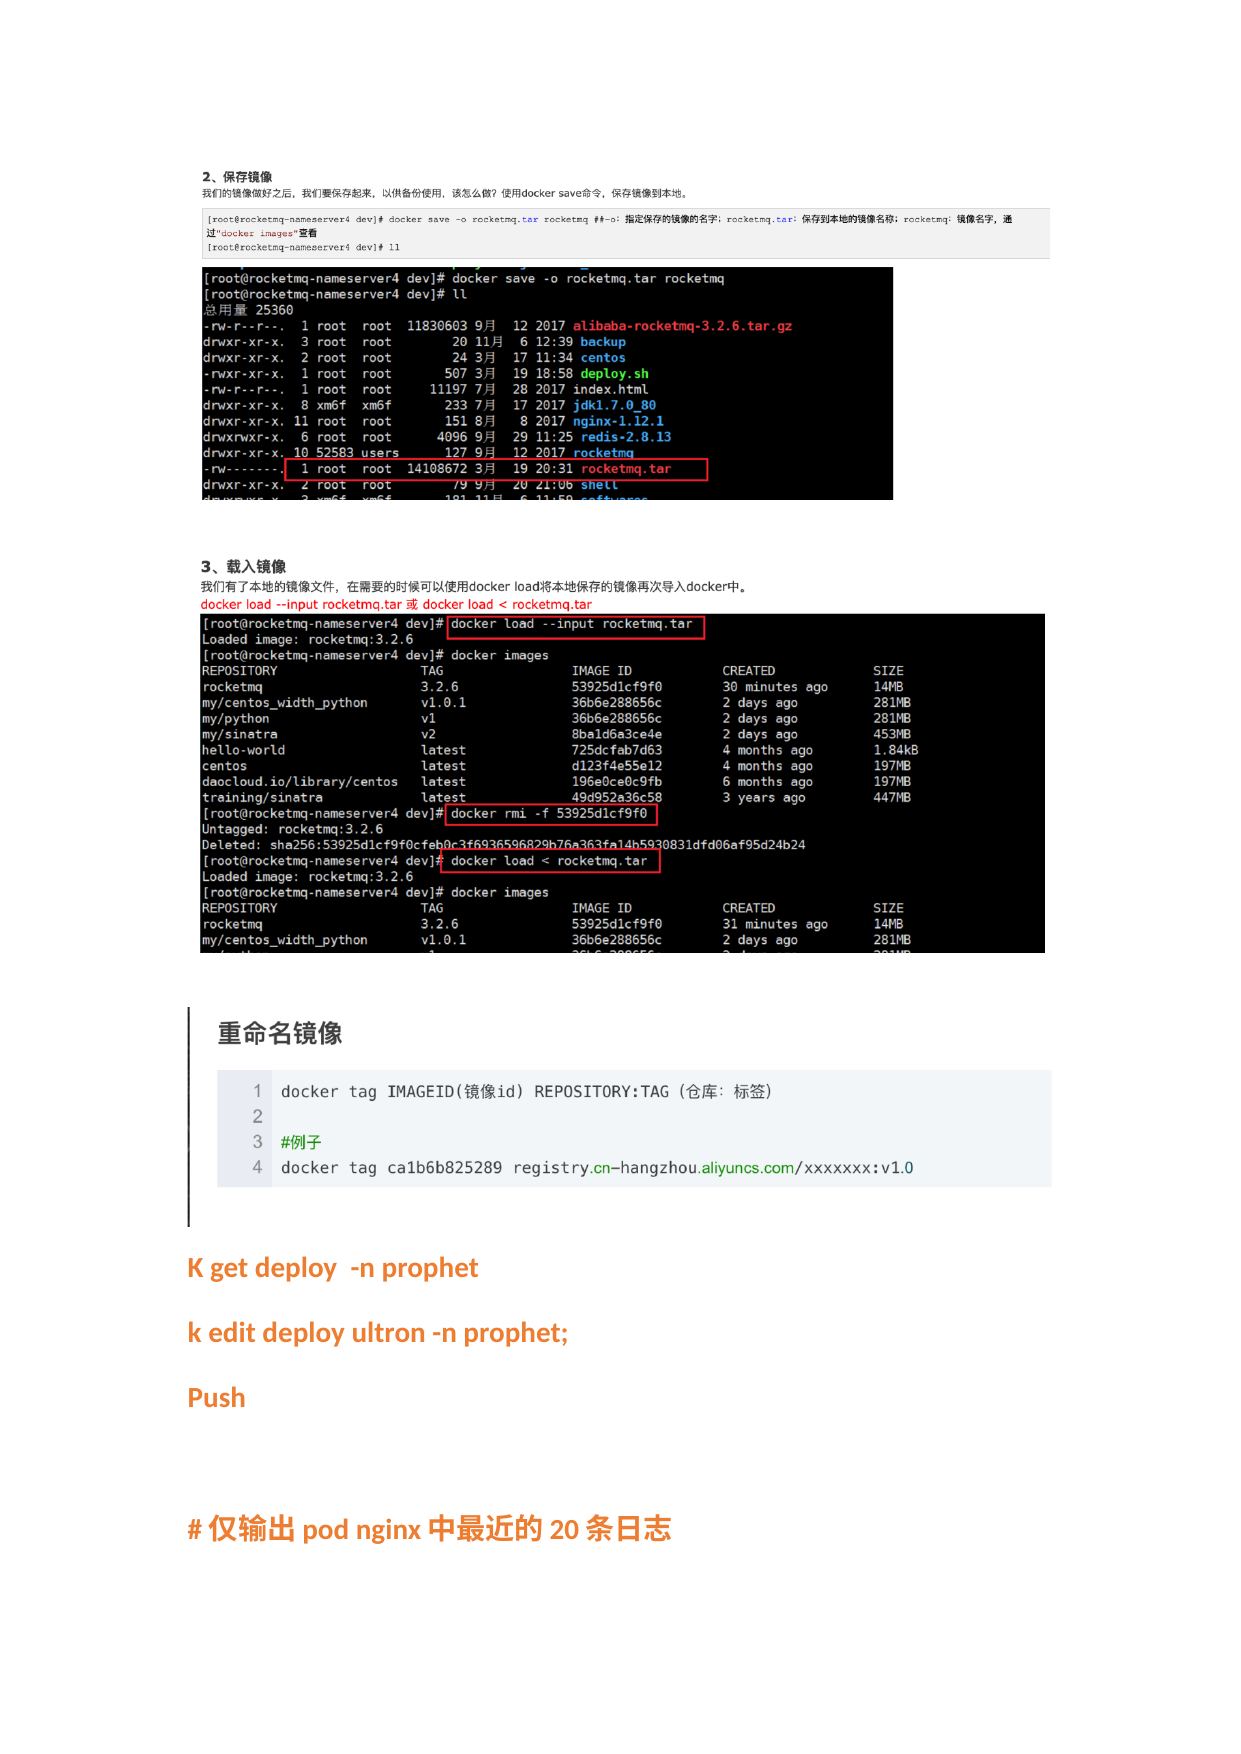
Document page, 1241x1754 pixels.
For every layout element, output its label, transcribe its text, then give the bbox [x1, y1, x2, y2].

picture [187, 162, 1050, 500]
list Push [187, 1364, 1053, 1429]
list k edit deploy ultron -n prophet; [187, 1299, 1053, 1364]
list # 仅输出pod nginx中最近的20条日志 [187, 1494, 1053, 1559]
list K get deploy -n prophet [187, 1234, 1053, 1299]
picture [187, 1007, 1052, 1227]
picture [187, 552, 1052, 953]
